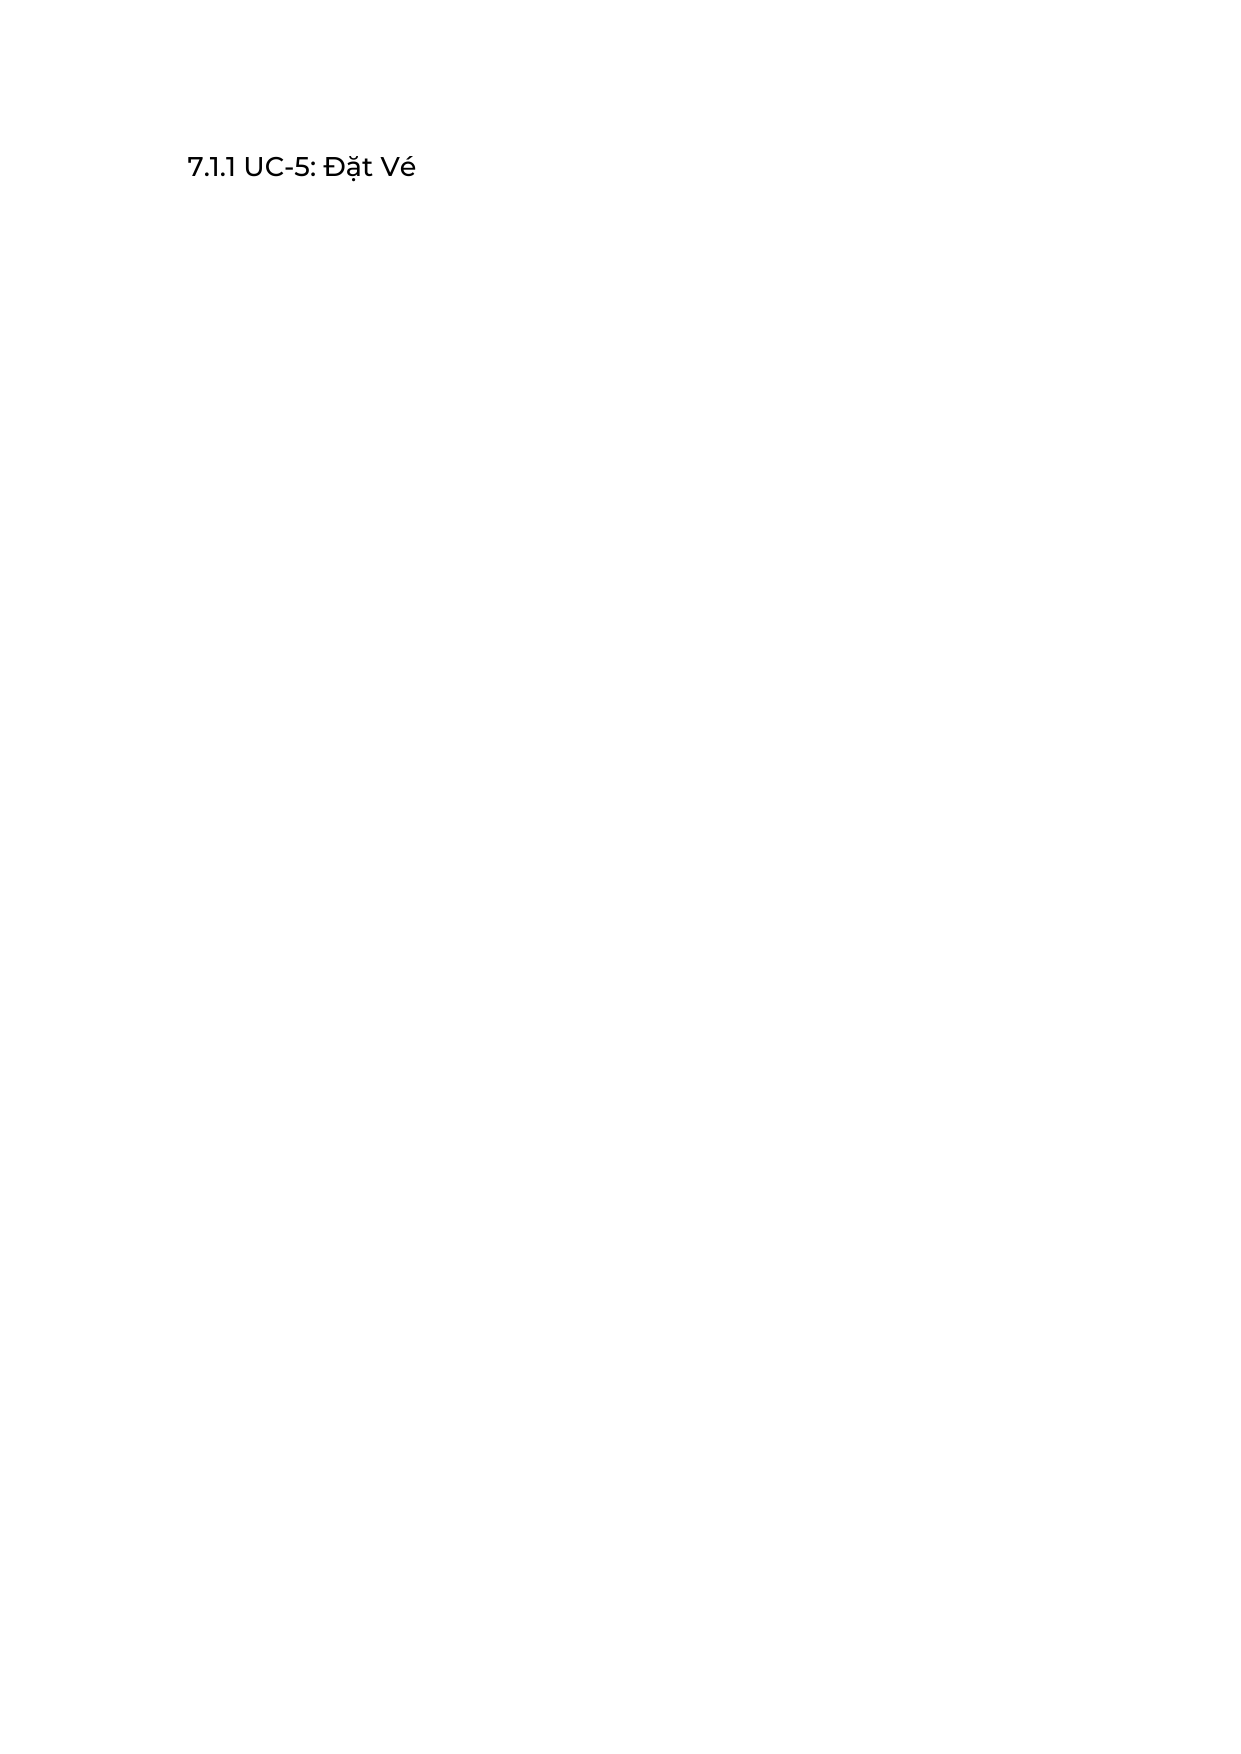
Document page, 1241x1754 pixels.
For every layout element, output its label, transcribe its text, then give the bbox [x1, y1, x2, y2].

subtitle 7.1.1 UC-5: Đặt Vé [187, 150, 1090, 183]
